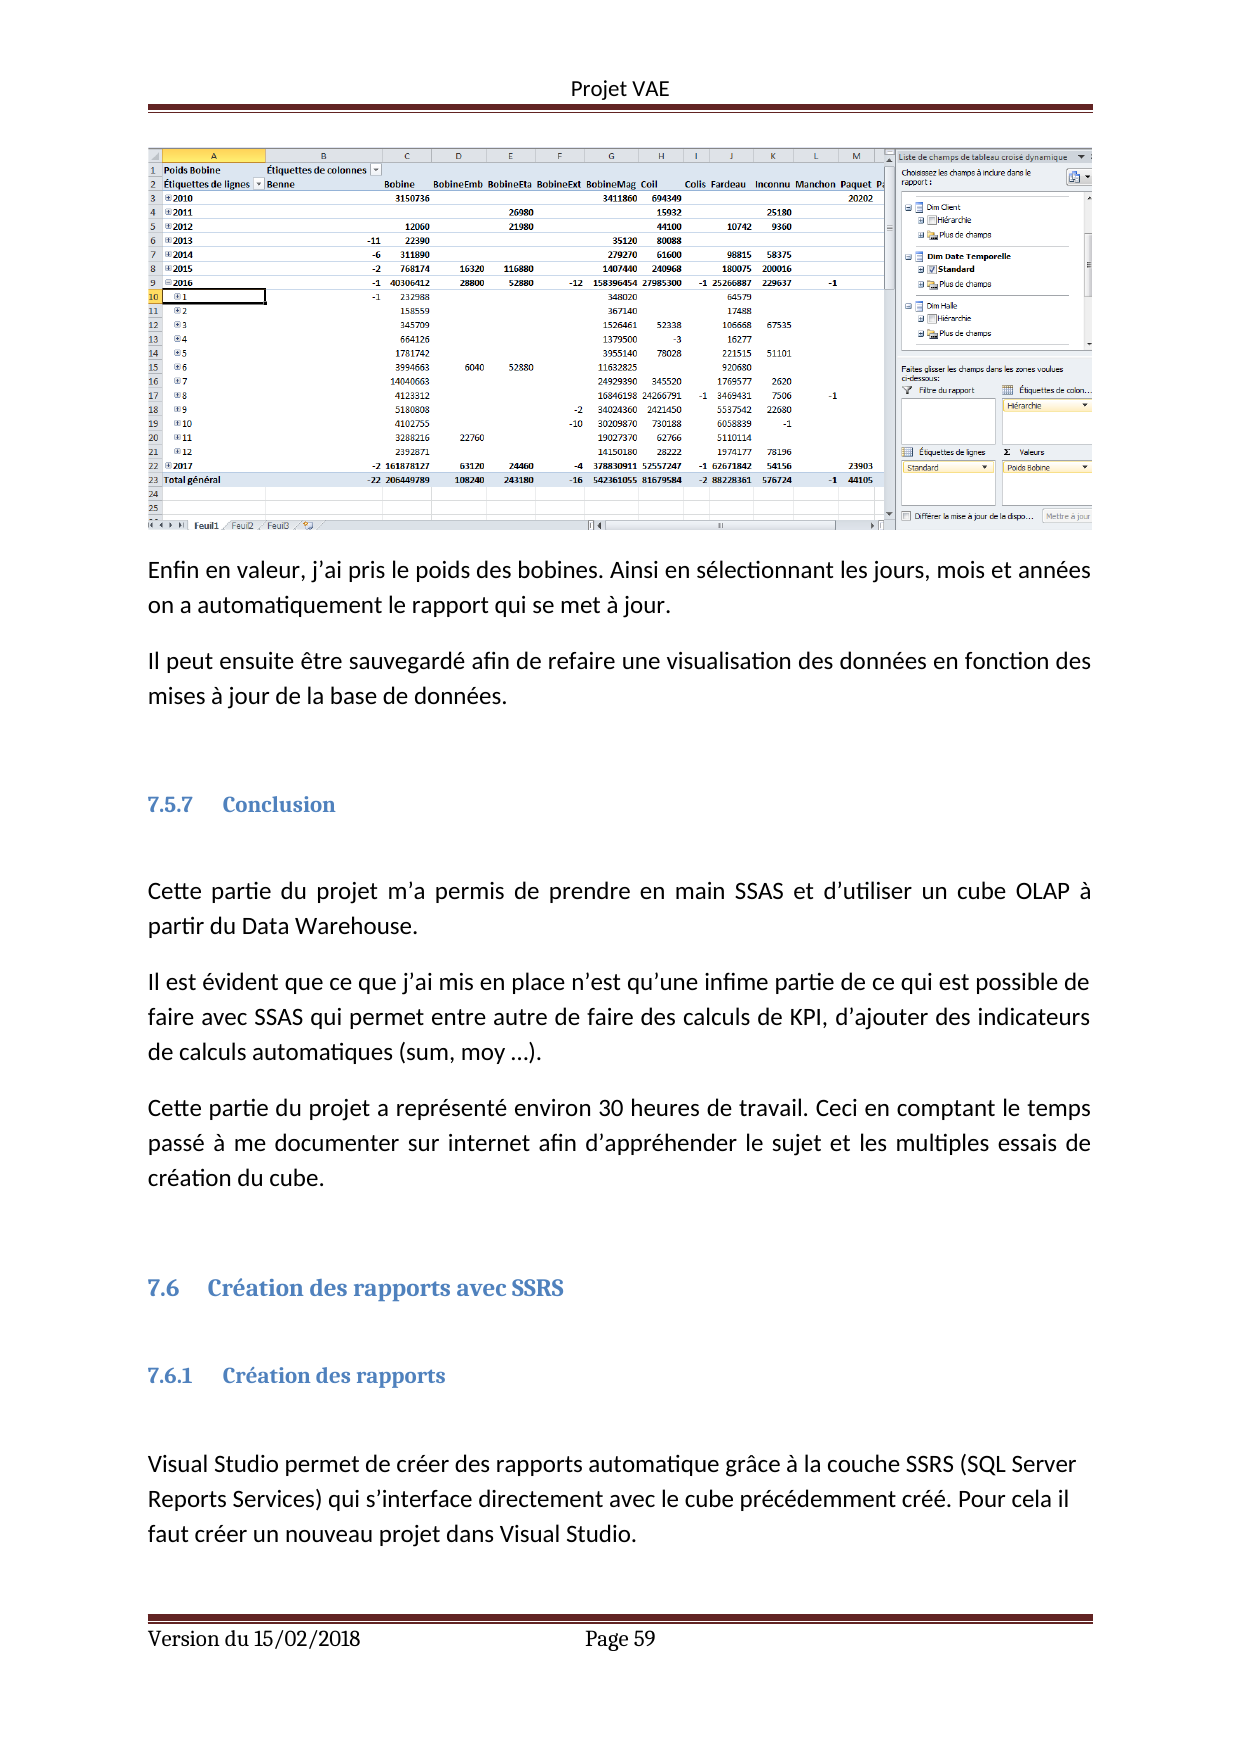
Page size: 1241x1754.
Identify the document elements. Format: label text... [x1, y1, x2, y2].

text Enfin en valeur, j’ai pris le poids des bobines. Ainsi en sélectionnant les jours, mois et années on a automatiquement le rapport qui se met à jour. [148, 554, 1093, 620]
text Il est évident que ce que j’ai mis en place n’est qu’une infime partie de ce qui est possible de faire avec SSAS qui permet entre autre de faire des calculs de KPI, d’ajouter des indicateurs de calculs automatiques (sum, moy …). [148, 966, 1093, 1067]
text Cette partie du projet a représenté environ 30 heures de travail. Ceci en comptant le temps passé à me documenter sur internet afin d’appréhender le sujet et les multiples essais de création du cube. [148, 1092, 1093, 1192]
text Visual Studio permet de créer des rapports automatique grâce à la couche SSRS (SQL Server Reports Services) qui s’interface directement avec le cube précédemment créé. Pour cela il faut créer un nouveau projet dans Visual Studio. [148, 1448, 1093, 1549]
subtitle Création des rapports [148, 1362, 1093, 1389]
picture [148, 147, 1092, 530]
text Il peut ensuite être sauvegardé afin de refaire une visualisation des données en fonction des mises à jour de la base de données. [148, 645, 1093, 711]
subtitle Création des rapports avec SSRS [148, 1274, 1093, 1302]
text Cette partie du projet m’a permis de prendre en main SSAS et d’utiliser un cube OLAP à partir du Data Warehouse. [148, 875, 1093, 941]
subtitle Conclusion [148, 792, 1093, 818]
